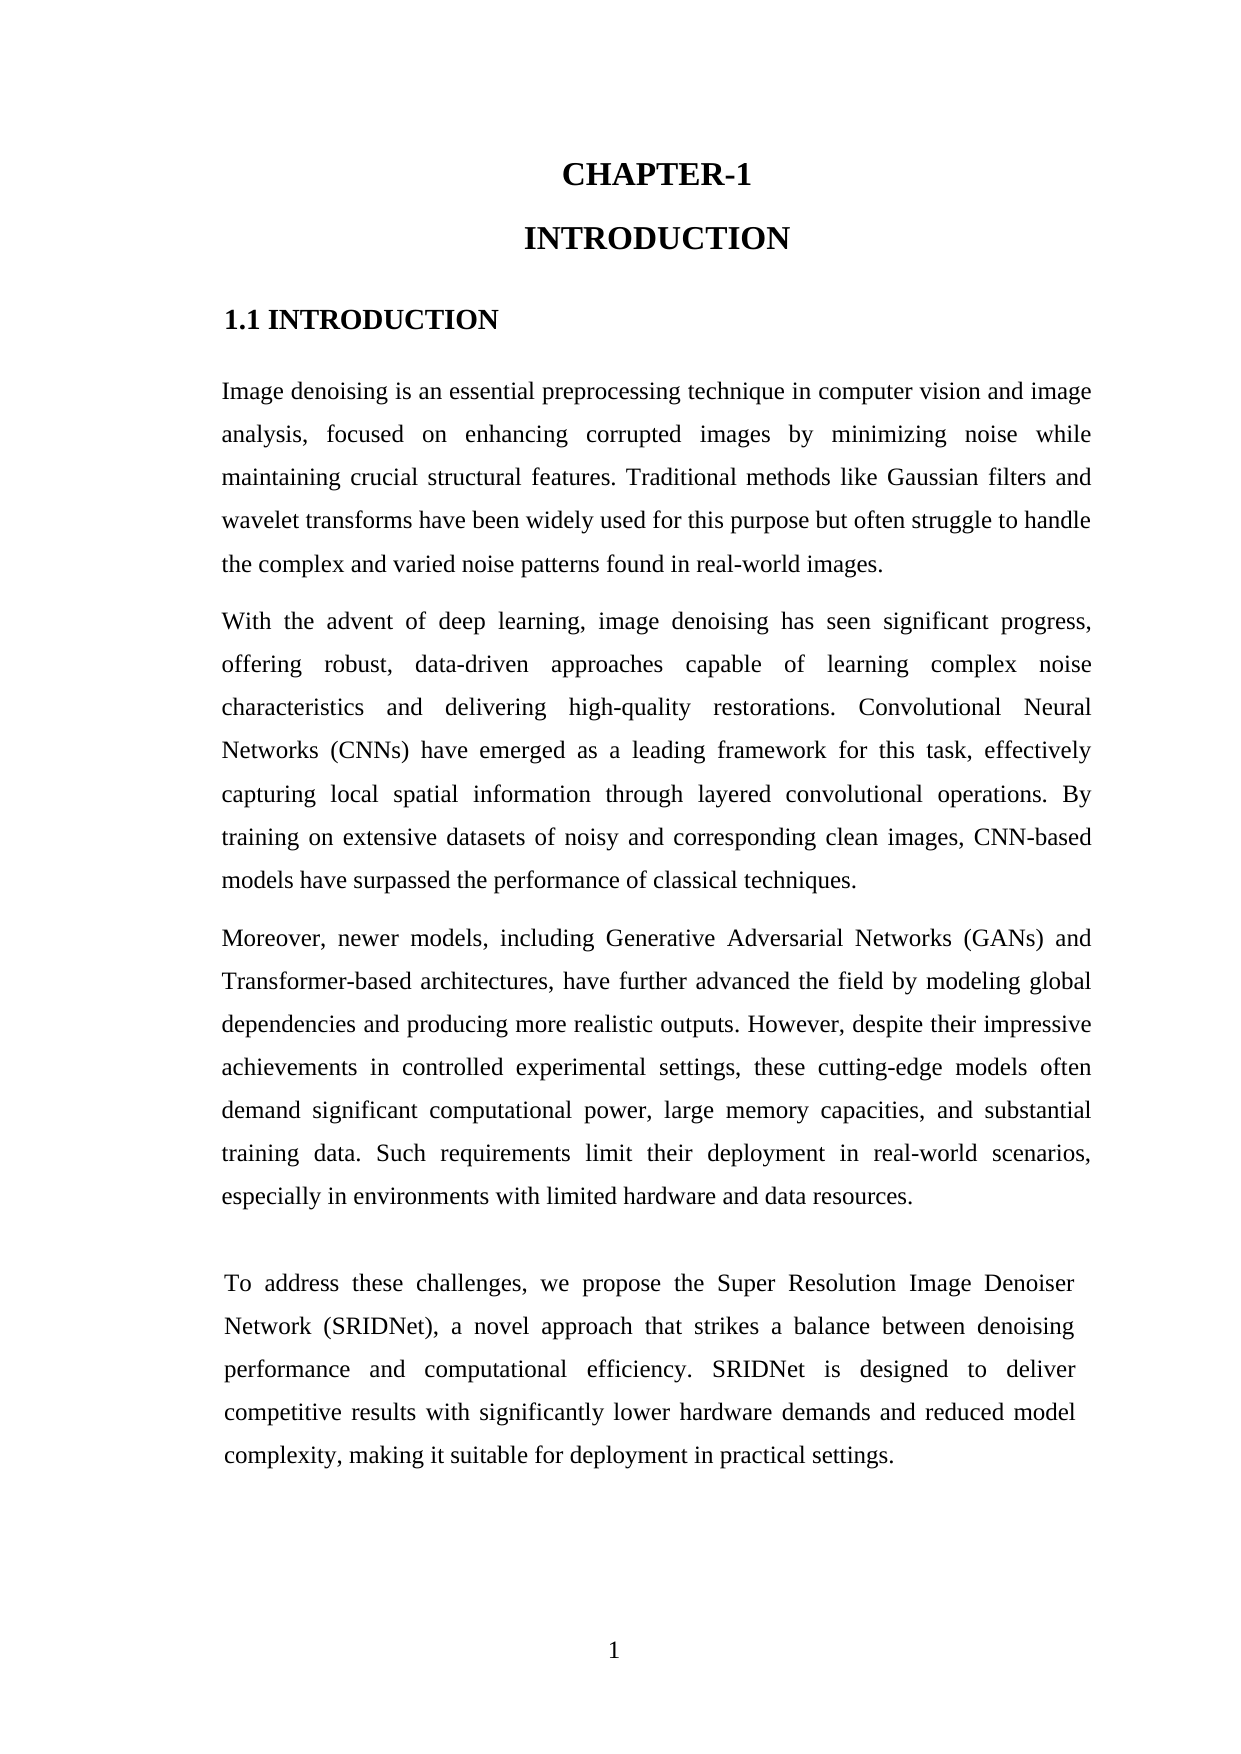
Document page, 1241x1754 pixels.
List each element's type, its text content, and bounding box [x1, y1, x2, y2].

text To address these challenges, we propose the Super Resolution Image Denoiser Network (SRIDNet), a novel approach that strikes a balance between denoising performance and computational efficiency. SRIDNet is designed to deliver competitive results with significantly lower hardware demands and reduced model complexity, making it suitable for deployment in practical settings. [224, 1268, 1076, 1469]
subtitle INTRODUCTION [224, 302, 1092, 335]
text Image denoising is an essential preprocessing technique in computer vision and image analysis, focused on enhancing corrupted images by minimizing noise while maintaining crucial structural features. Traditional methods like Gaussian filters and wavelet transforms have been widely used for this purpose but often struggle to handle the complex and varied noise patterns found in real-world images. [221, 376, 1092, 577]
subtitle CHAPTER-1 [221, 154, 1092, 192]
text Moreover, newer models, including Generative Adversarial Networks (GANs) and Transformer-based architectures, have further advanced the field by modeling global dependencies and producing more realistic outputs. However, despite their impressive achievements in controlled experimental settings, these cutting-edge models often demand significant computational power, large memory capacities, and substantial training data. Such requirements limit their deployment in real-world scenarios, especially in environments with limited hardware and data resources. [221, 923, 1092, 1210]
text With the advent of deep learning, image denoising has seen significant progress, offering robust, data-driven approaches capable of learning complex noise characteristics and delivering high-quality restorations. Convolutional Neural Networks (CNNs) have emerged as a leading framework for this task, effectively capturing local spatial information through layered convolutional operations. By training on extensive datasets of noisy and corresponding clean images, CNN-based models have surpassed the performance of classical techniques. [221, 606, 1092, 894]
subtitle INTRODUCTION [221, 218, 1092, 256]
